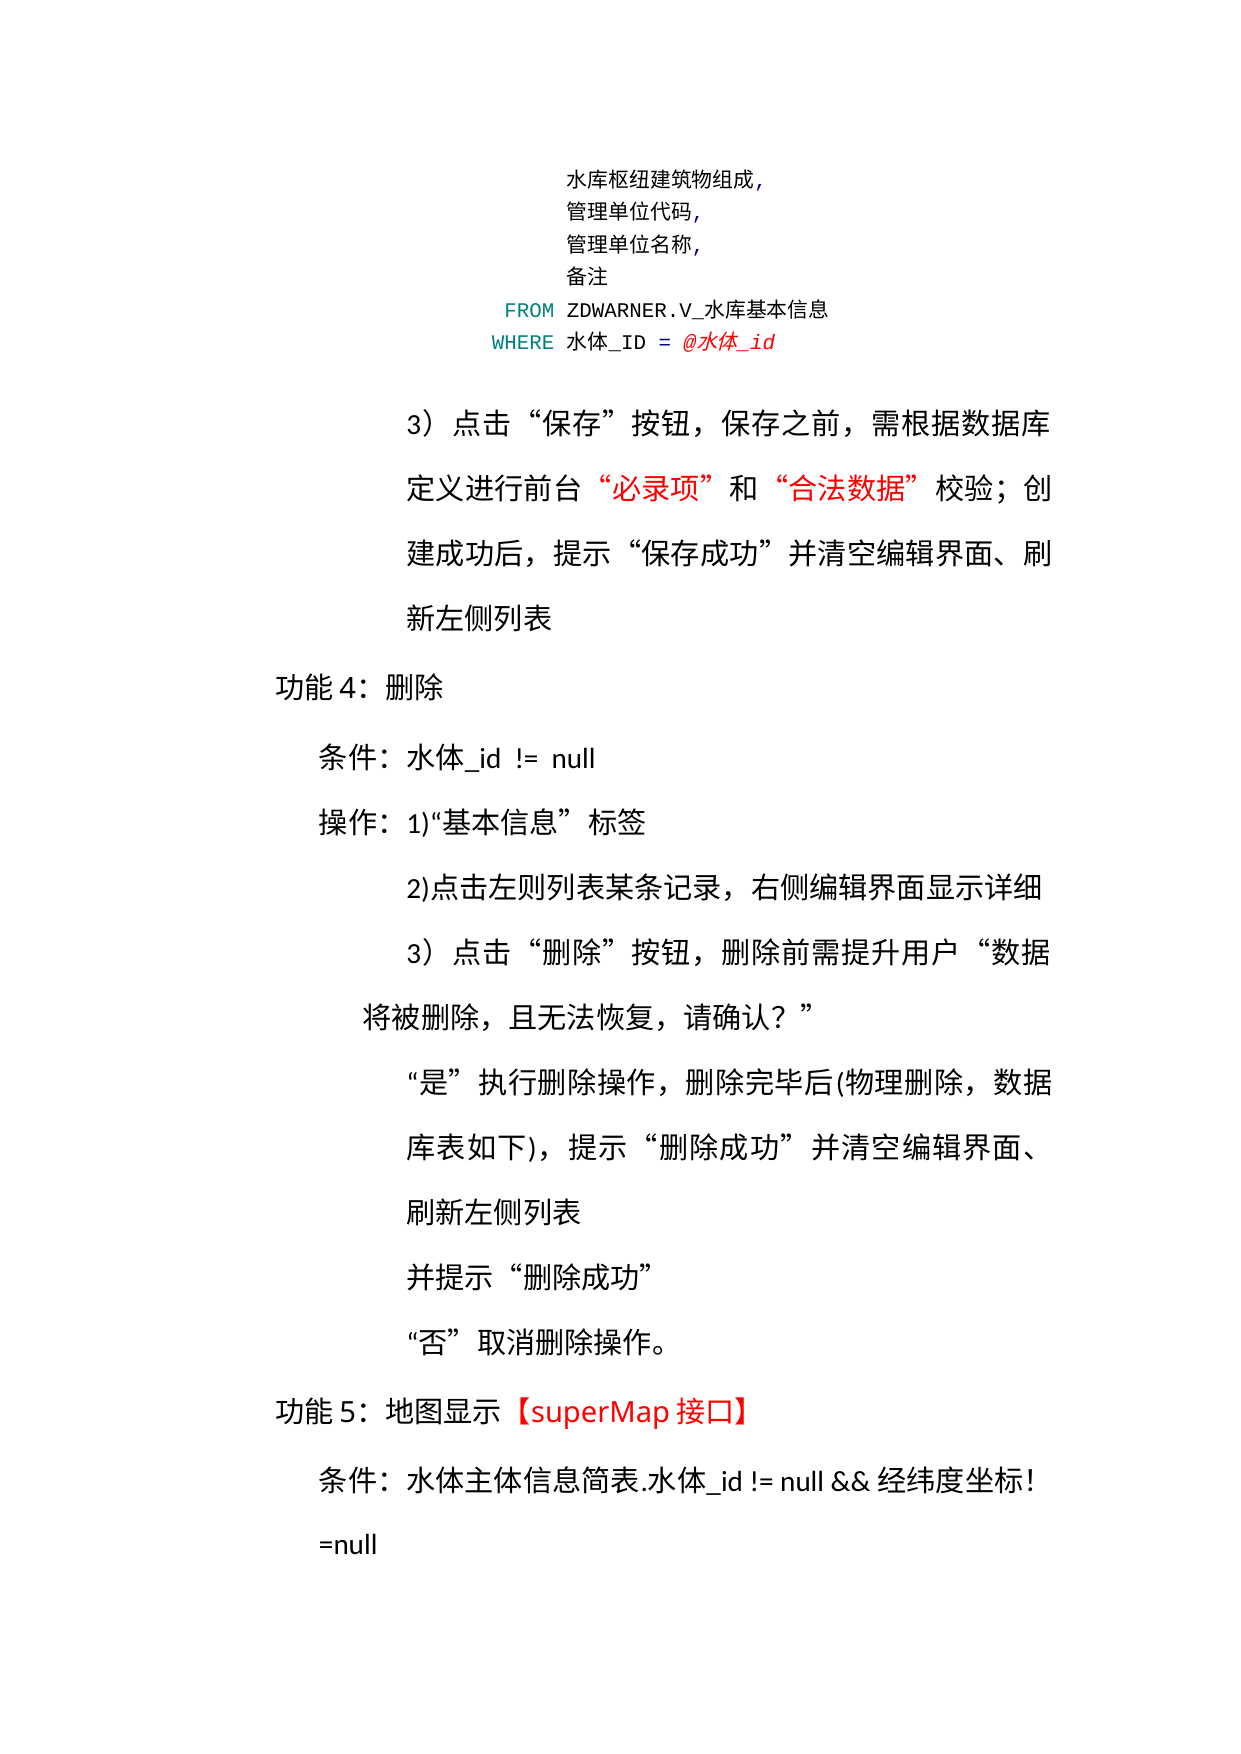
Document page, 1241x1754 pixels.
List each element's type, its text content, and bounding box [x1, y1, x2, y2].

text 3）点击“删除”按钮，删除前需提升用户“数据将被删除，且无法恢复，请确认？” [362, 918, 1053, 1048]
subtitle 功能5：地图显示【superMap接口】 [275, 1377, 1053, 1442]
text 并提示“删除成功” [362, 1243, 1053, 1308]
subtitle 功能4：删除 [275, 654, 1053, 719]
text 条件：水体主体信息简表.水体_id != null && 经纬度坐标！=null [319, 1446, 1053, 1576]
text “是”执行删除操作，删除完毕后(物理删除，数据库表如下)，提示“删除成功”并清空编辑界面、刷新左侧列表 [406, 1048, 1053, 1243]
text 管理单位代码, [479, 194, 1053, 227]
text 条件：水体_id != null [275, 723, 1053, 788]
text FROM ZDWARNER.V_水库基本信息 [479, 292, 1053, 324]
text WHERE 水体_ID = @水体_id [479, 324, 1053, 357]
text 水库枢纽建筑物组成, [479, 162, 1053, 194]
text 2)点击左则列表某条记录，右侧编辑界面显示详细 [362, 853, 1053, 918]
text “否”取消删除操作。 [362, 1308, 1053, 1373]
text 管理单位名称, [479, 227, 1053, 259]
text 3）点击“保存”按钮，保存之前，需根据数据库定义进行前台“必录项”和“合法数据”校验；创建成功后，提示“保存成功”并清空编辑界面、刷新左侧列表 [406, 389, 1053, 649]
text 备注 [479, 259, 1053, 292]
text 操作：1)“基本信息”标签 [275, 788, 1053, 853]
